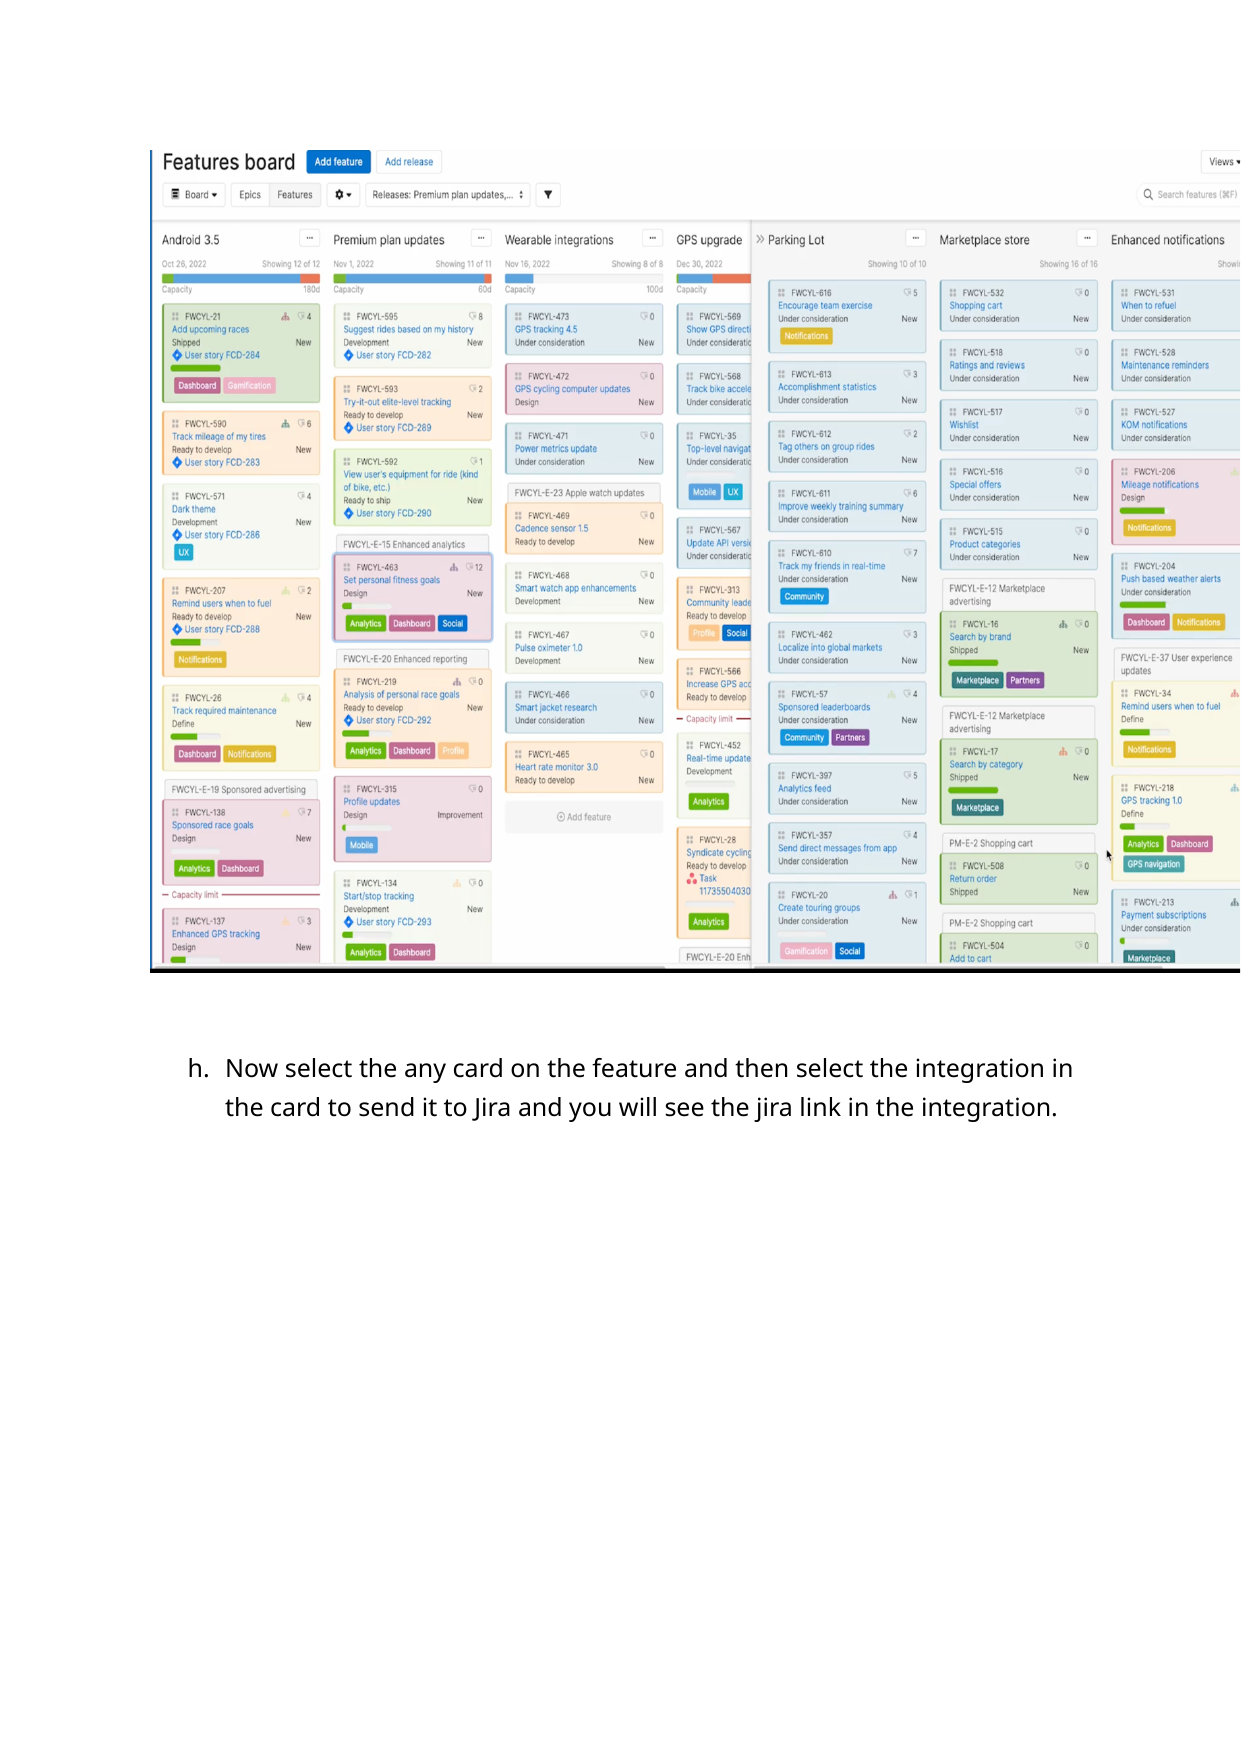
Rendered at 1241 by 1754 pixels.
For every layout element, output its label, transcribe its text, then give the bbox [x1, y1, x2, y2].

list Now select the any card on the feature and then select the integration in the card to send it to Jira and you will see the jira link in the integration. [187, 1050, 1090, 1124]
picture [150, 150, 1241, 973]
